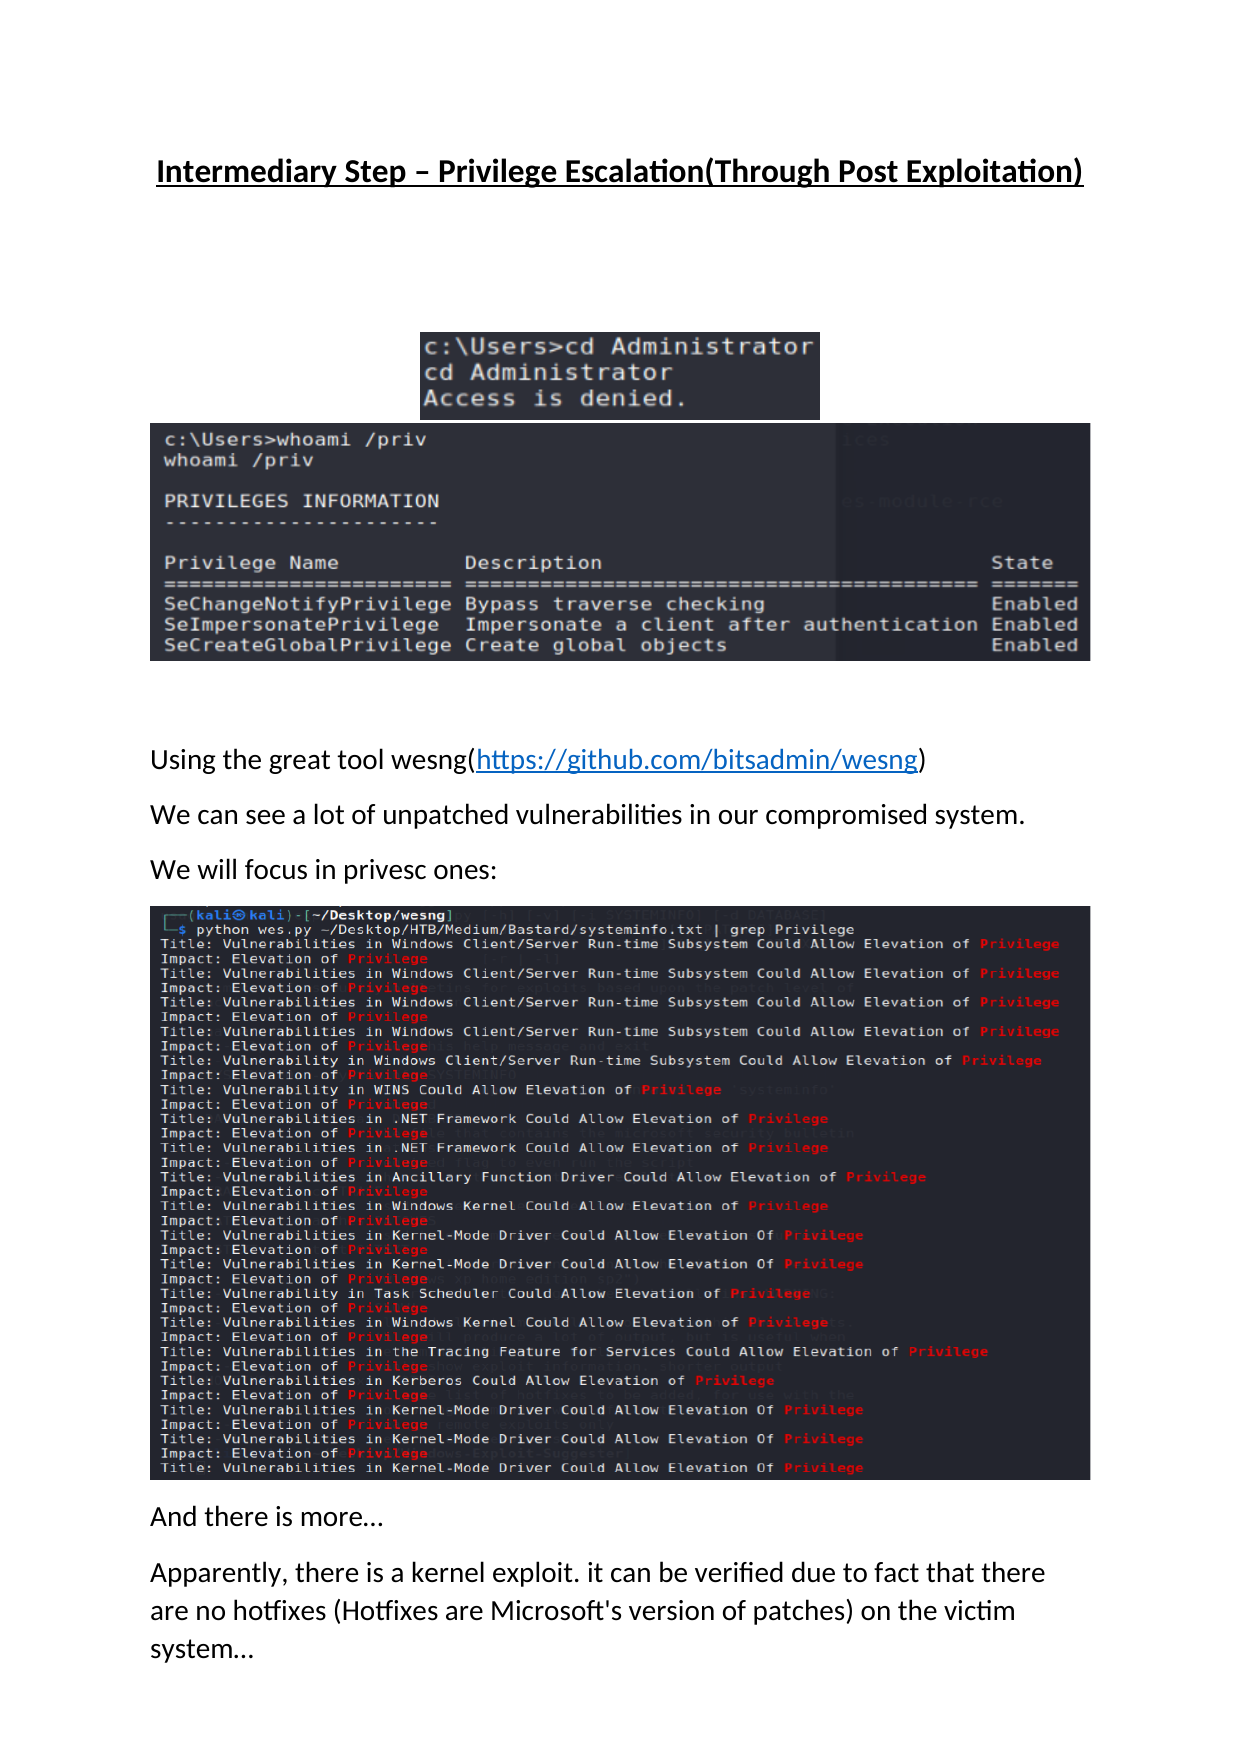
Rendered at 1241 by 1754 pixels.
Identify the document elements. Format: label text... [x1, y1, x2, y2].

text We can see a lot of unpatched vulnerabilities in our compromised system. [150, 796, 1090, 832]
text Apparently, there is a kernel exploit. it can be verified due to fact that there are no hotfixes (Hotfixes are Microsoft's version of patches) on the victim system… [150, 1554, 1090, 1666]
text And there is more… [150, 1498, 1090, 1534]
text We will focus in privesc ones: [150, 851, 1090, 887]
text Using the great tool wesng(https://github.com/bitsadmin/wesng) [150, 741, 1090, 776]
picture [420, 332, 820, 420]
picture [150, 423, 1091, 661]
picture [150, 906, 1091, 1480]
text Intermediary Step – Privilege Escalation(Through Post Exploitation) [150, 150, 1090, 191]
